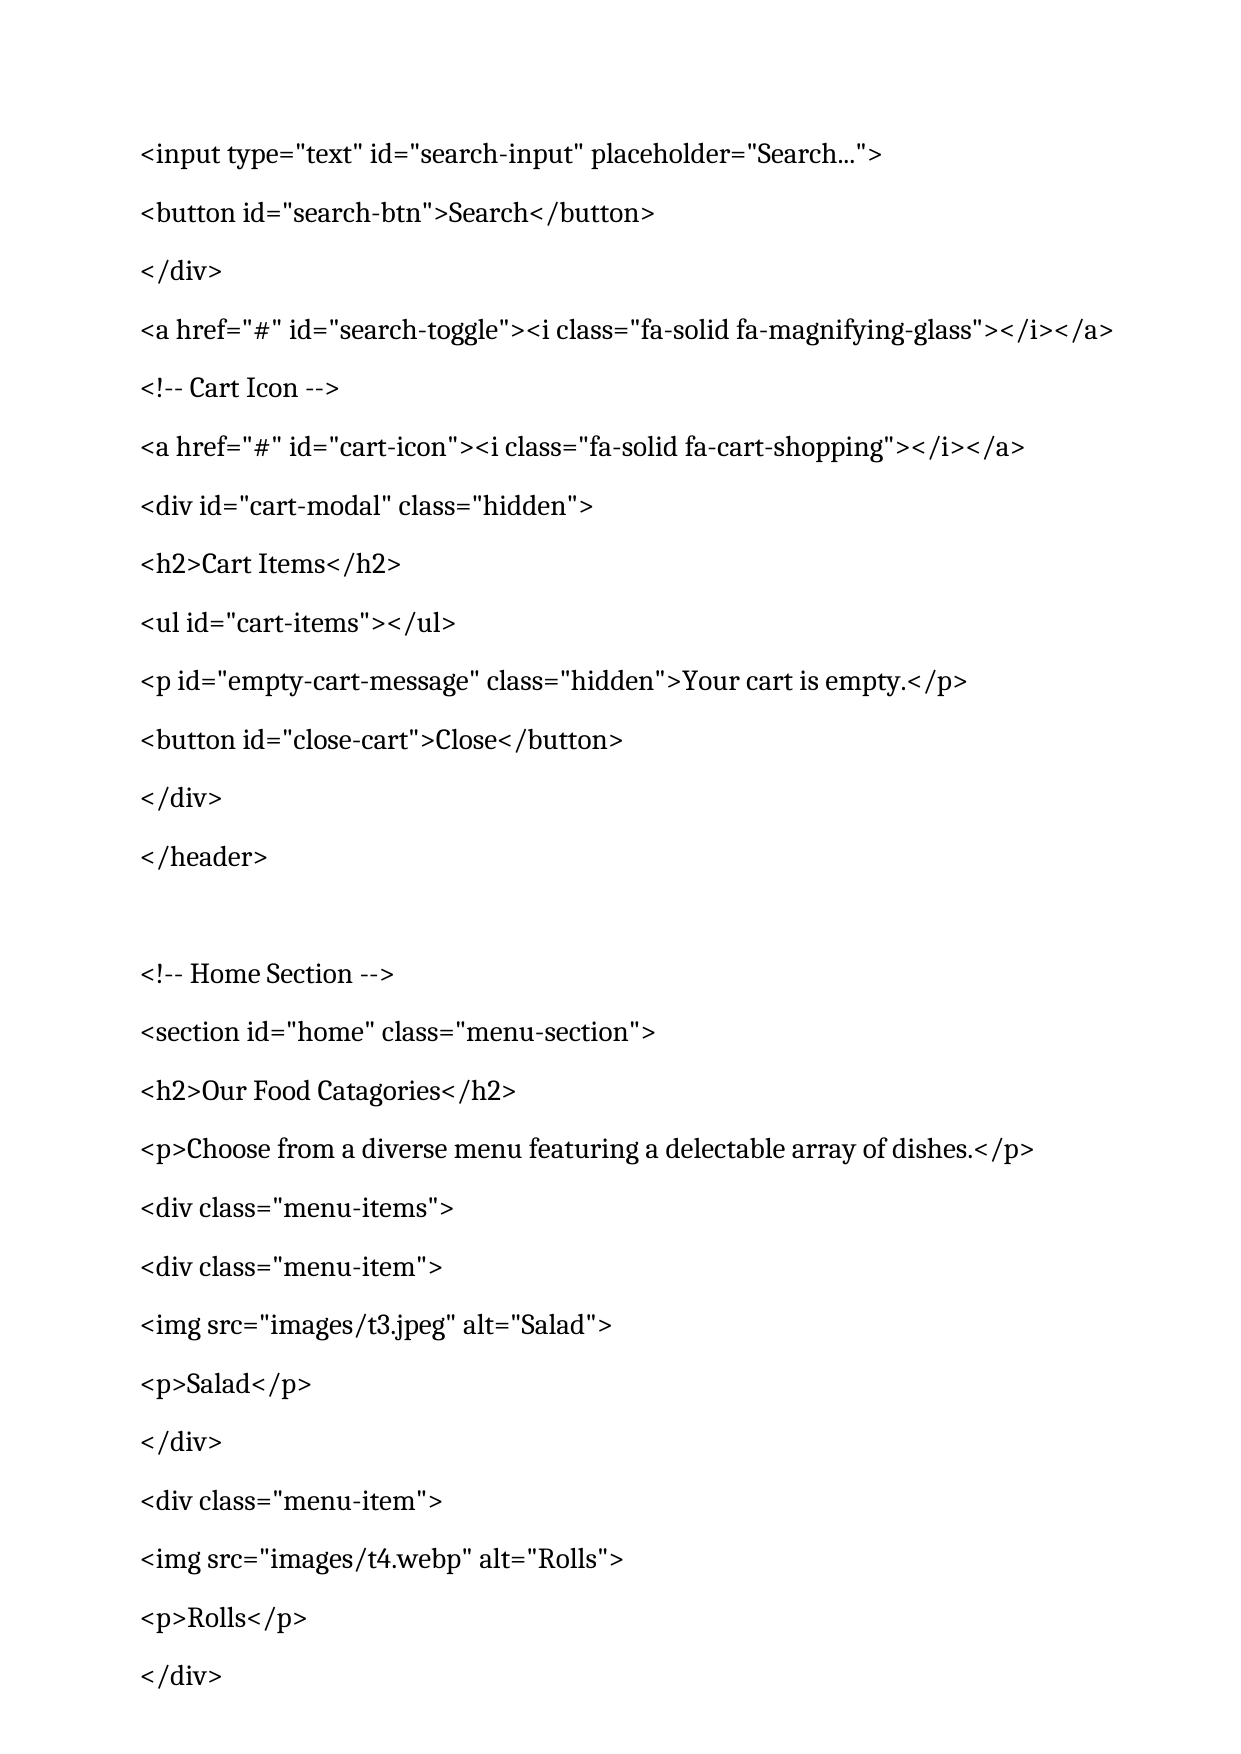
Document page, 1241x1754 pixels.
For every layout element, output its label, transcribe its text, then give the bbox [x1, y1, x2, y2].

subtitle <div id="cart-modal" class="hidden"> [139, 489, 1167, 522]
subtitle <img src="images/t4.webp" alt="Rolls"> [139, 1542, 1167, 1576]
subtitle <div class="menu-item"> [139, 1250, 1167, 1283]
subtitle <section id="home" class="menu-section"> [139, 1016, 1167, 1049]
subtitle <p>Choose from a diverse menu featuring a delectable array of dishes.</p> [139, 1133, 1167, 1166]
subtitle <p id="empty-cart-message" class="hidden">Your cart is empty.</p> [139, 664, 1167, 698]
subtitle <a href="#" id="cart-icon"><i class="fa-solid fa-cart-shopping"></i></a> [139, 430, 1167, 464]
subtitle <ul id="cart-items"></ul> [139, 606, 1167, 639]
subtitle <h2>Our Food Catagories</h2> [139, 1074, 1167, 1108]
subtitle </div> [139, 781, 1167, 815]
subtitle <h2>Cart Items</h2> [139, 547, 1167, 581]
subtitle <div class="menu-item"> [139, 1484, 1167, 1517]
subtitle <p>Rolls</p> [139, 1601, 1167, 1634]
subtitle <input type="text" id="search-input" placeholder="Search..."> [139, 137, 1167, 171]
subtitle </header> [139, 840, 1167, 873]
subtitle <p>Salad</p> [139, 1367, 1167, 1400]
subtitle <!-- Home Section --> [139, 957, 1167, 991]
subtitle <button id="search-btn">Search</button> [139, 196, 1167, 229]
subtitle </div> [139, 254, 1167, 288]
subtitle <img src="images/t3.jpeg" alt="Salad"> [139, 1308, 1167, 1342]
subtitle <a href="#" id="search-toggle"><i class="fa-solid fa-magnifying-glass"></i></a> [139, 313, 1167, 347]
subtitle <button id="close-cart">Close</button> [139, 723, 1167, 756]
subtitle <!-- Cart Icon --> [139, 372, 1167, 405]
subtitle <div class="menu-items"> [139, 1191, 1167, 1225]
subtitle </div> [139, 1659, 1167, 1693]
subtitle </div> [139, 1425, 1167, 1459]
